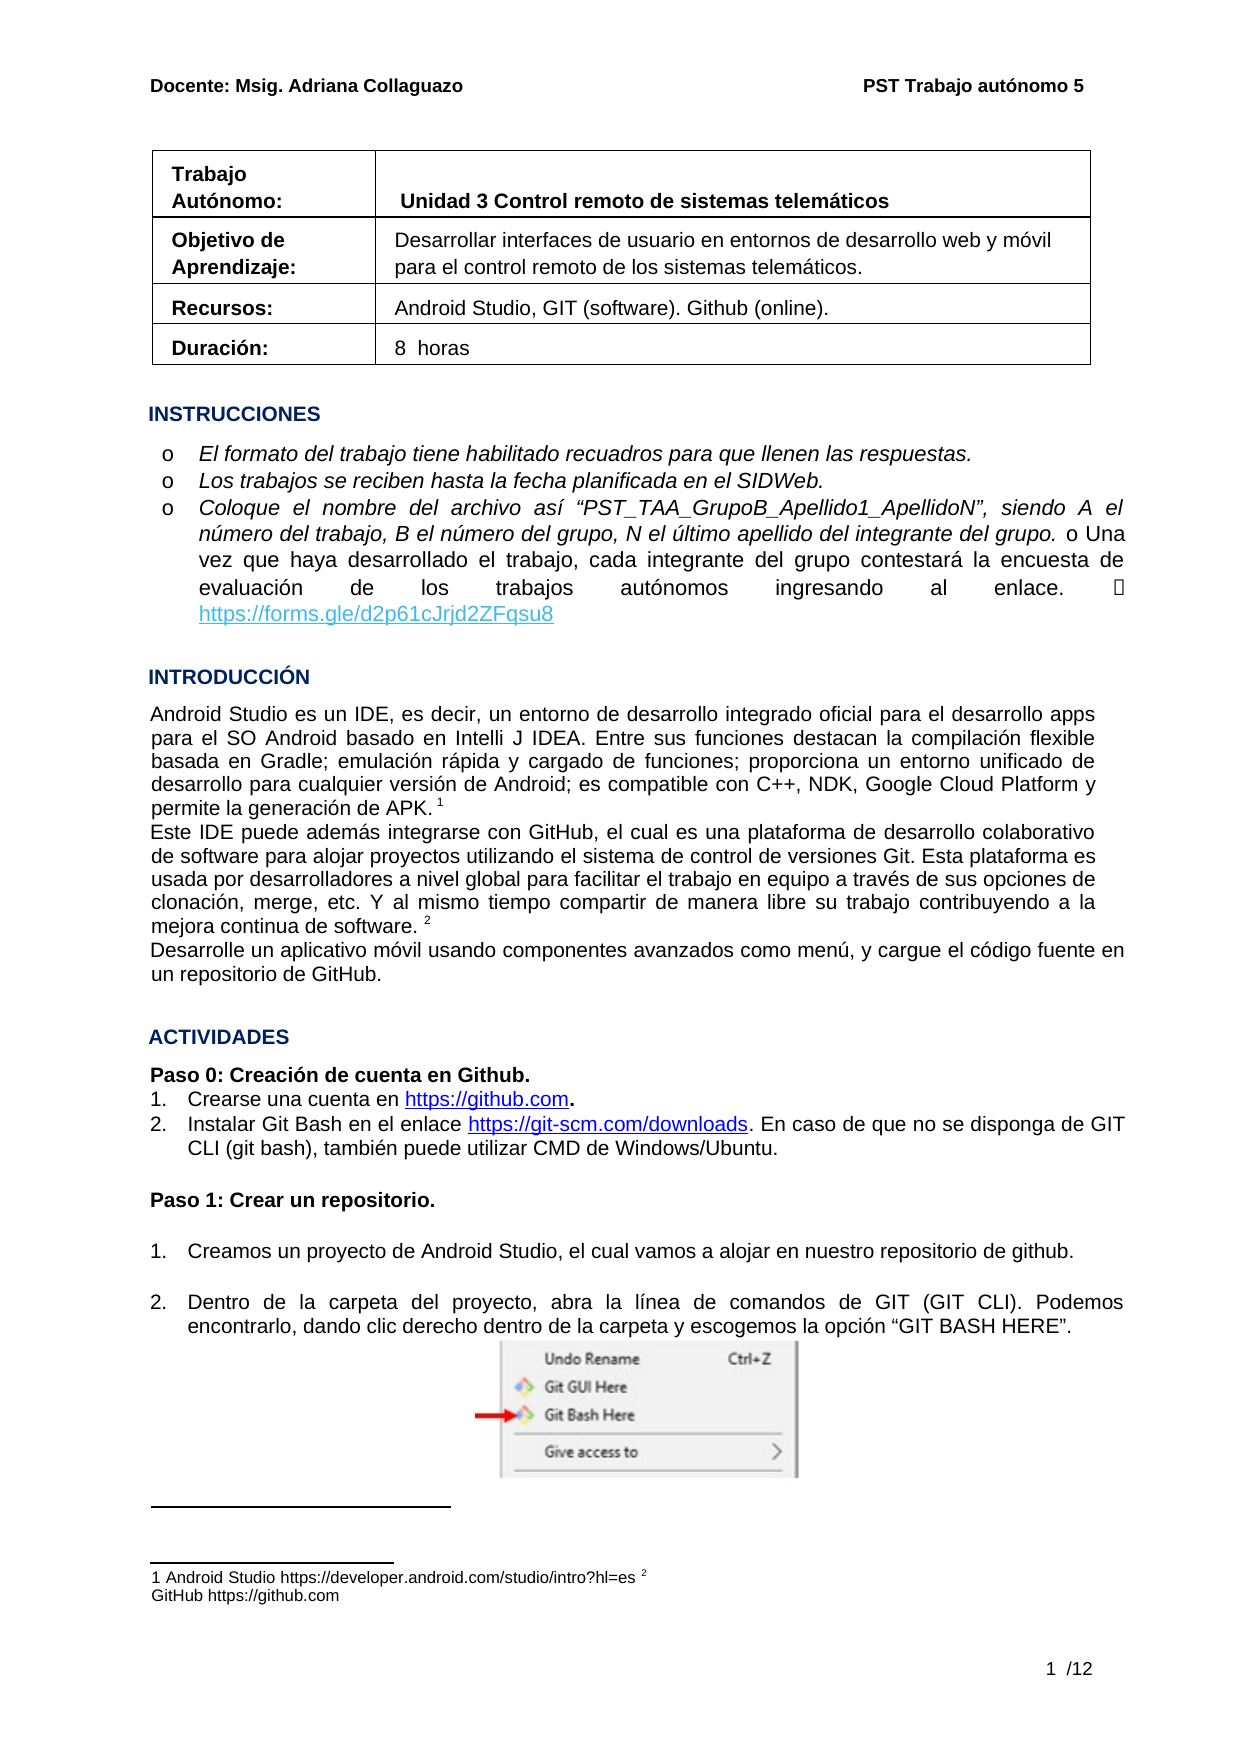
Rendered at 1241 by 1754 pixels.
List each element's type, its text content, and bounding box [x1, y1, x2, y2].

text ACTIVIDADES [148, 1024, 1126, 1048]
table_cell Desarrollar interfaces de usuario en entornos de desarrollo web y móvil para el control remoto de los sistemas telemáticos. [376, 218, 1090, 282]
table_cell Android Studio, GIT (software). Github (online). [376, 284, 1090, 323]
table_cell Unidad 3 Control remoto de sistemas telemáticos [376, 189, 1090, 216]
table_cell Objetivo de Aprendizaje: [153, 218, 375, 282]
text Paso 1: Crear un repositorio. [150, 1187, 1126, 1211]
list Los trabajos se reciben hasta la fecha planificada en el SIDWeb. [161, 467, 1126, 494]
text INTRODUCCIÓN [148, 665, 1126, 689]
list Coloque el nombre del archivo así “PST_TAA_GrupoB_Apellido1_ApellidoN”, siendo A el número del trabajo, B el número del grupo, N el último apellido del integrante del grupo. o Una vez que haya desarrollado el trabajo, cada integrante del grupo contestará la encuesta de evaluación de los trabajos autónomos ingresando al enlace.  https://forms.gle/d2p61cJrjd2ZFqsu8 [161, 494, 1126, 626]
text Desarrolle un aplicativo móvil usando componentes avanzados como menú, y cargue el código fuente en un repositorio de GitHub. [150, 939, 1126, 985]
text Paso 0: Creación de cuenta en Github. [150, 1063, 1126, 1087]
list Dentro de la carpeta del proyecto, abra la línea de comandos de GIT (GIT CLI). Podemos encontrarlo, dando clic derecho dentro de la carpeta y escogemos la opción “GIT BASH HERE”. [150, 1291, 1126, 1338]
text Este IDE puede además integrarse con GitHub, el cual es una plataforma de desarrollo colaborativo de software para alojar proyectos utilizando el sistema de control de versiones Git. Esta plataforma es usada por desarrolladores a nivel global para facilitar el trabajo en equipo a través de sus opciones de clonación, merge, etc. Y al mismo tiempo compartir de manera libre su trabajo contribuyendo a la mejora continua de software. 2 [150, 821, 1097, 937]
table_cell 8 horas [376, 324, 1090, 363]
table_cell Duración: [153, 324, 375, 363]
table_cell Autónomo: [153, 189, 375, 216]
table_header [376, 151, 1090, 189]
text Android Studio es un IDE, es decir, un entorno de desarrollo integrado oficial para el desarrollo apps para el SO Android basado en Intelli J IDEA. Entre sus funciones destacan la compilación flexible basada en Gradle; emulación rápida y cargado de funciones; proporciona un entorno unificado de desarrollo para cualquier versión de Android; es compatible con C++, NDK, Google Cloud Platform y permite la generación de APK. [150, 703, 1097, 819]
text INSTRUCCIONES [148, 402, 1126, 426]
table_header Trabajo [153, 151, 375, 189]
list El formato del trabajo tiene habilitado recuadros para que llenen las respuestas. [161, 440, 1126, 467]
list Instalar Git Bash en el enlace https://git-scm.com/downloads. En caso de que no se disponga de GIT CLI (git bash), también puede utilizar CMD de Windows/Ubuntu. [150, 1113, 1126, 1159]
picture [475, 1339, 799, 1483]
table_cell Recursos: [153, 284, 375, 323]
list Crearse una cuenta en https://github.com. [150, 1088, 1126, 1111]
list Creamos un proyecto de Android Studio, el cual vamos a alojar en nuestro repositorio de github. [150, 1239, 1126, 1263]
